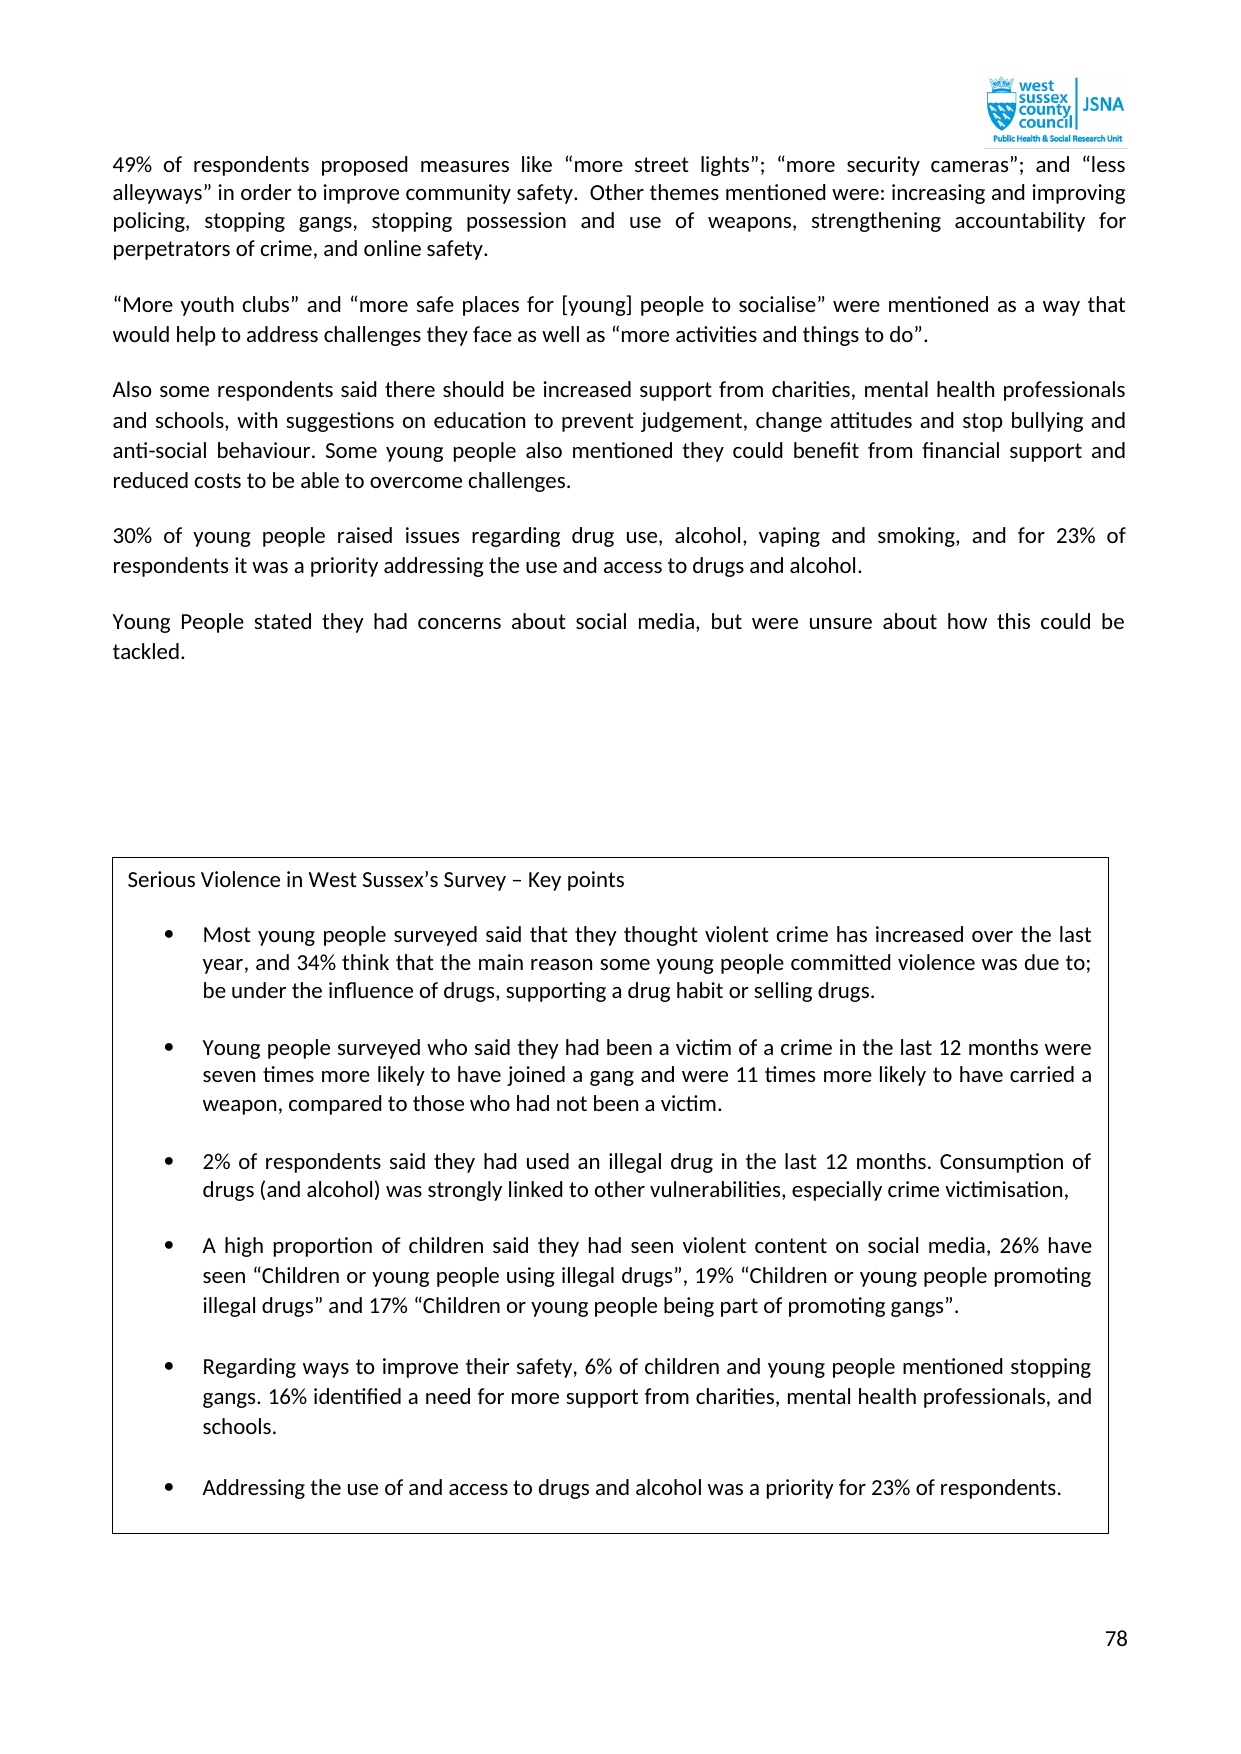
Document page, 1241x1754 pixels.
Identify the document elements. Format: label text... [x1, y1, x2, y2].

text Young People stated they had concerns about social media, but were unsure about how this could be tackled. [112, 607, 1128, 665]
text Also some respondents said there should be increased support from charities, mental health professionals and schools, with suggestions on education to prevent judgement, change attitudes and stop bullying and anti-social behaviour. Some young people also mentioned they could benefit from financial support and reduced costs to be able to overcome challenges. [112, 376, 1128, 494]
text 30% of young people raised issues regarding drug use, alcohol, vaping and smoking, and for 23% of respondents it was a priority addressing the use and access to drugs and alcohol. [112, 521, 1128, 579]
picture [981, 73, 1128, 149]
text 49% of respondents proposed measures like “more street lights”; “more security cameras”; and “less alleyways” in order to improve community safety. Other themes mentioned were: increasing and improving policing, stopping gangs, stopping possession and use of weapons, strengthening accountability for perpetrators of crime, and online safety. [112, 150, 1128, 262]
text “More youth clubs” and “more safe places for [young] people to socialise” were mentioned as a way that would help to address challenges they face as well as “more activities and things to do”. [112, 290, 1128, 348]
